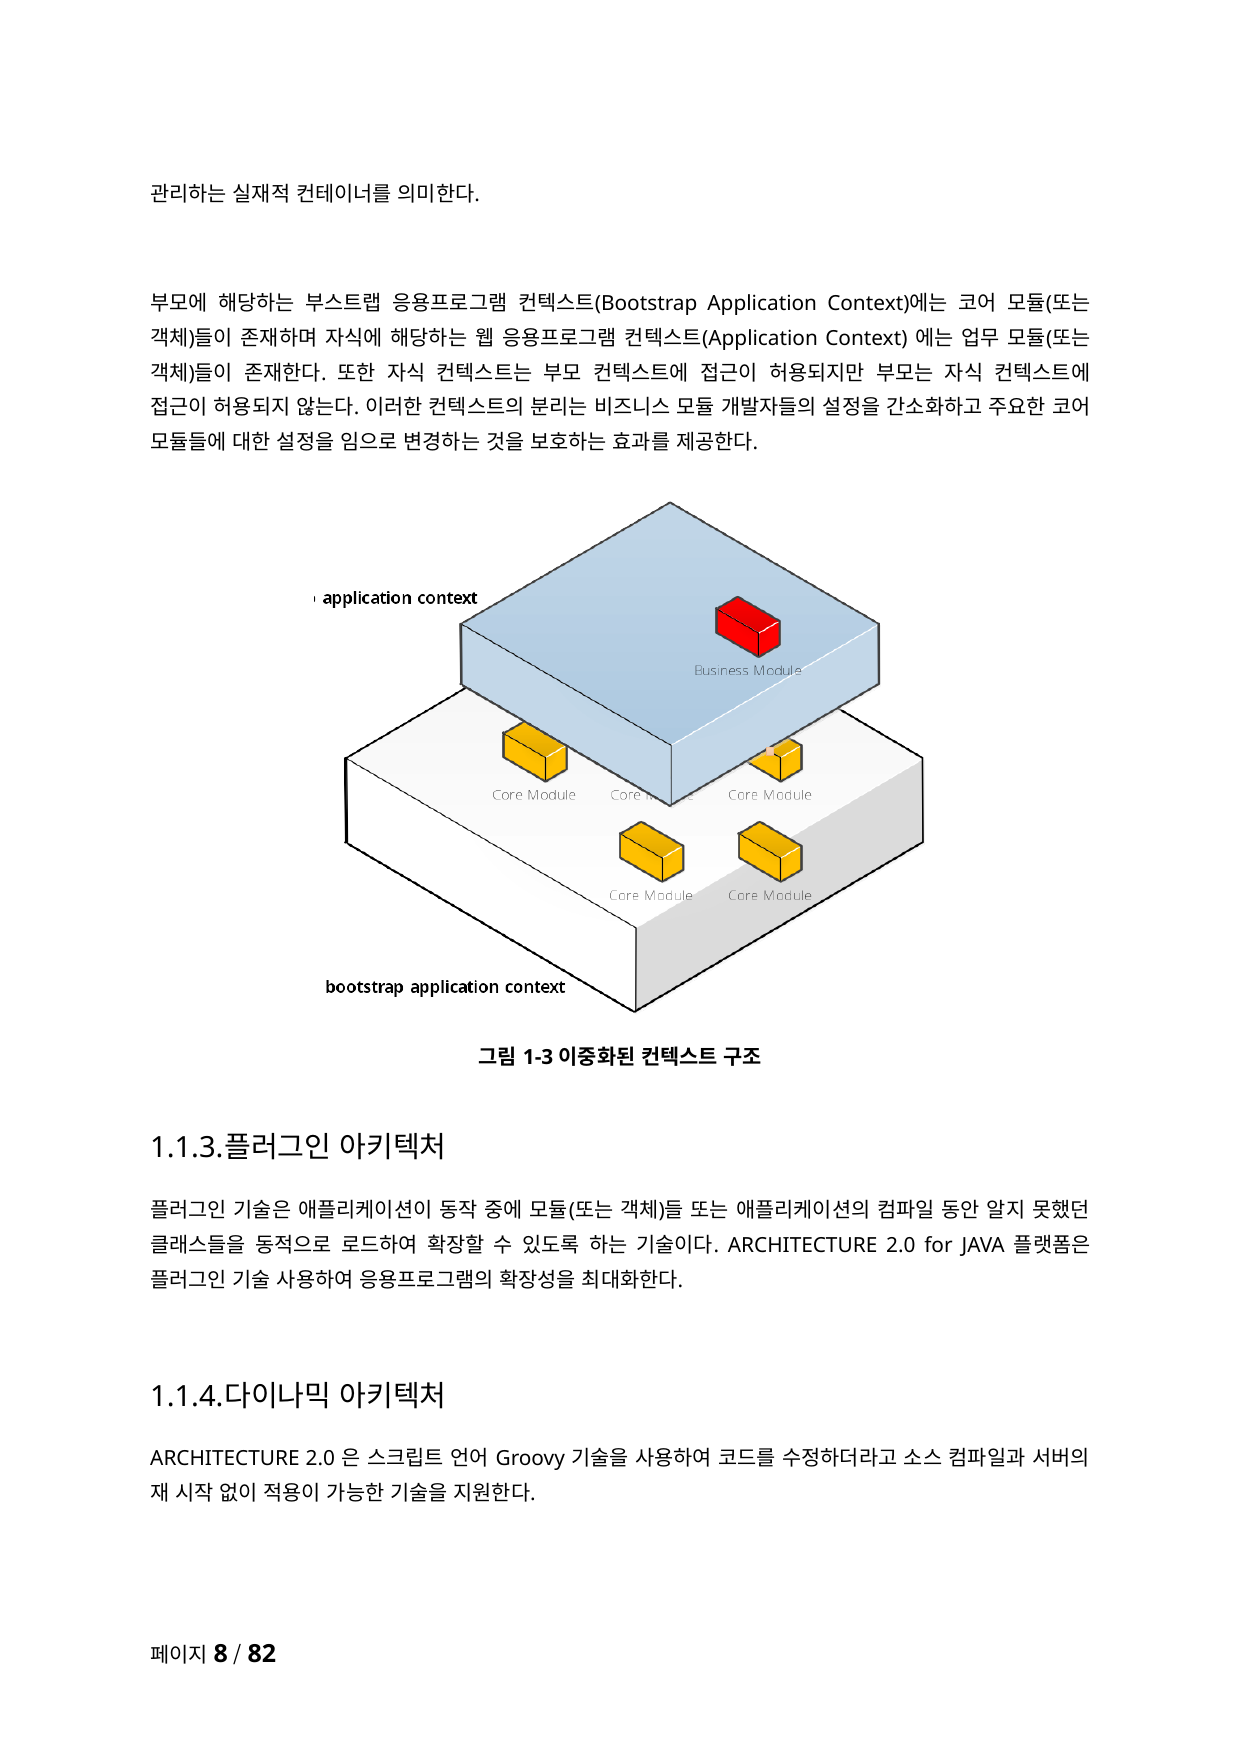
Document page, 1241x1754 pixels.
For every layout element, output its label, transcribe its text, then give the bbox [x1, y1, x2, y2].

text 부모에 해당하는 부스트랩 응용프로그램 컨텍스트(Bootstrap Application Context)에는 코어 모듈(또는 객체)들이 존재하며 자식에 해당하는 웹 응용프로그램 컨텍스트(Application Context) 에는 업무 모듈(또는 객체)들이 존재한다. 또한 자식 컨텍스트는 부모 컨텍스트에 접근이 허용되지만 부모는 자식 컨텍스트에 접근이 허용되지 않는다. 이러한 컨텍스트의 분리는 비즈니스 모듈 개발자들의 설정을 간소화하고 주요한 코어 모듈들에 대한 설정을 임으로 변경하는 것을 보호하는 효과를 제공한다. [150, 286, 1090, 456]
subtitle 플러그인 아키텍처 [150, 1124, 1090, 1166]
text 플러그인 기술은 애플리케이션이 동작 중에 모듈(또는 객체)들 또는 애플리케이션의 컴파일 동안 알지 못했던 클래스들을 동적으로 로드하여 확장할 수 있도록 하는 기술이다. ARCHITECTURE 2.0 for JAVA 플랫폼은 플러그인 기술 사용하여 응용프로그램의 확장성을 최대화한다. [150, 1193, 1090, 1293]
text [150, 177, 1090, 207]
subtitle 다이나믹 아키텍처 [150, 1372, 1090, 1414]
text ARCHITECTURE 2.0 은 스크립트 언어 Groovy 기술을 사용하여 코드를 수정하더라고 소스 컴파일과 서버의 재 시작 없이 적용이 가능한 기술을 지원한다. [150, 1442, 1090, 1507]
